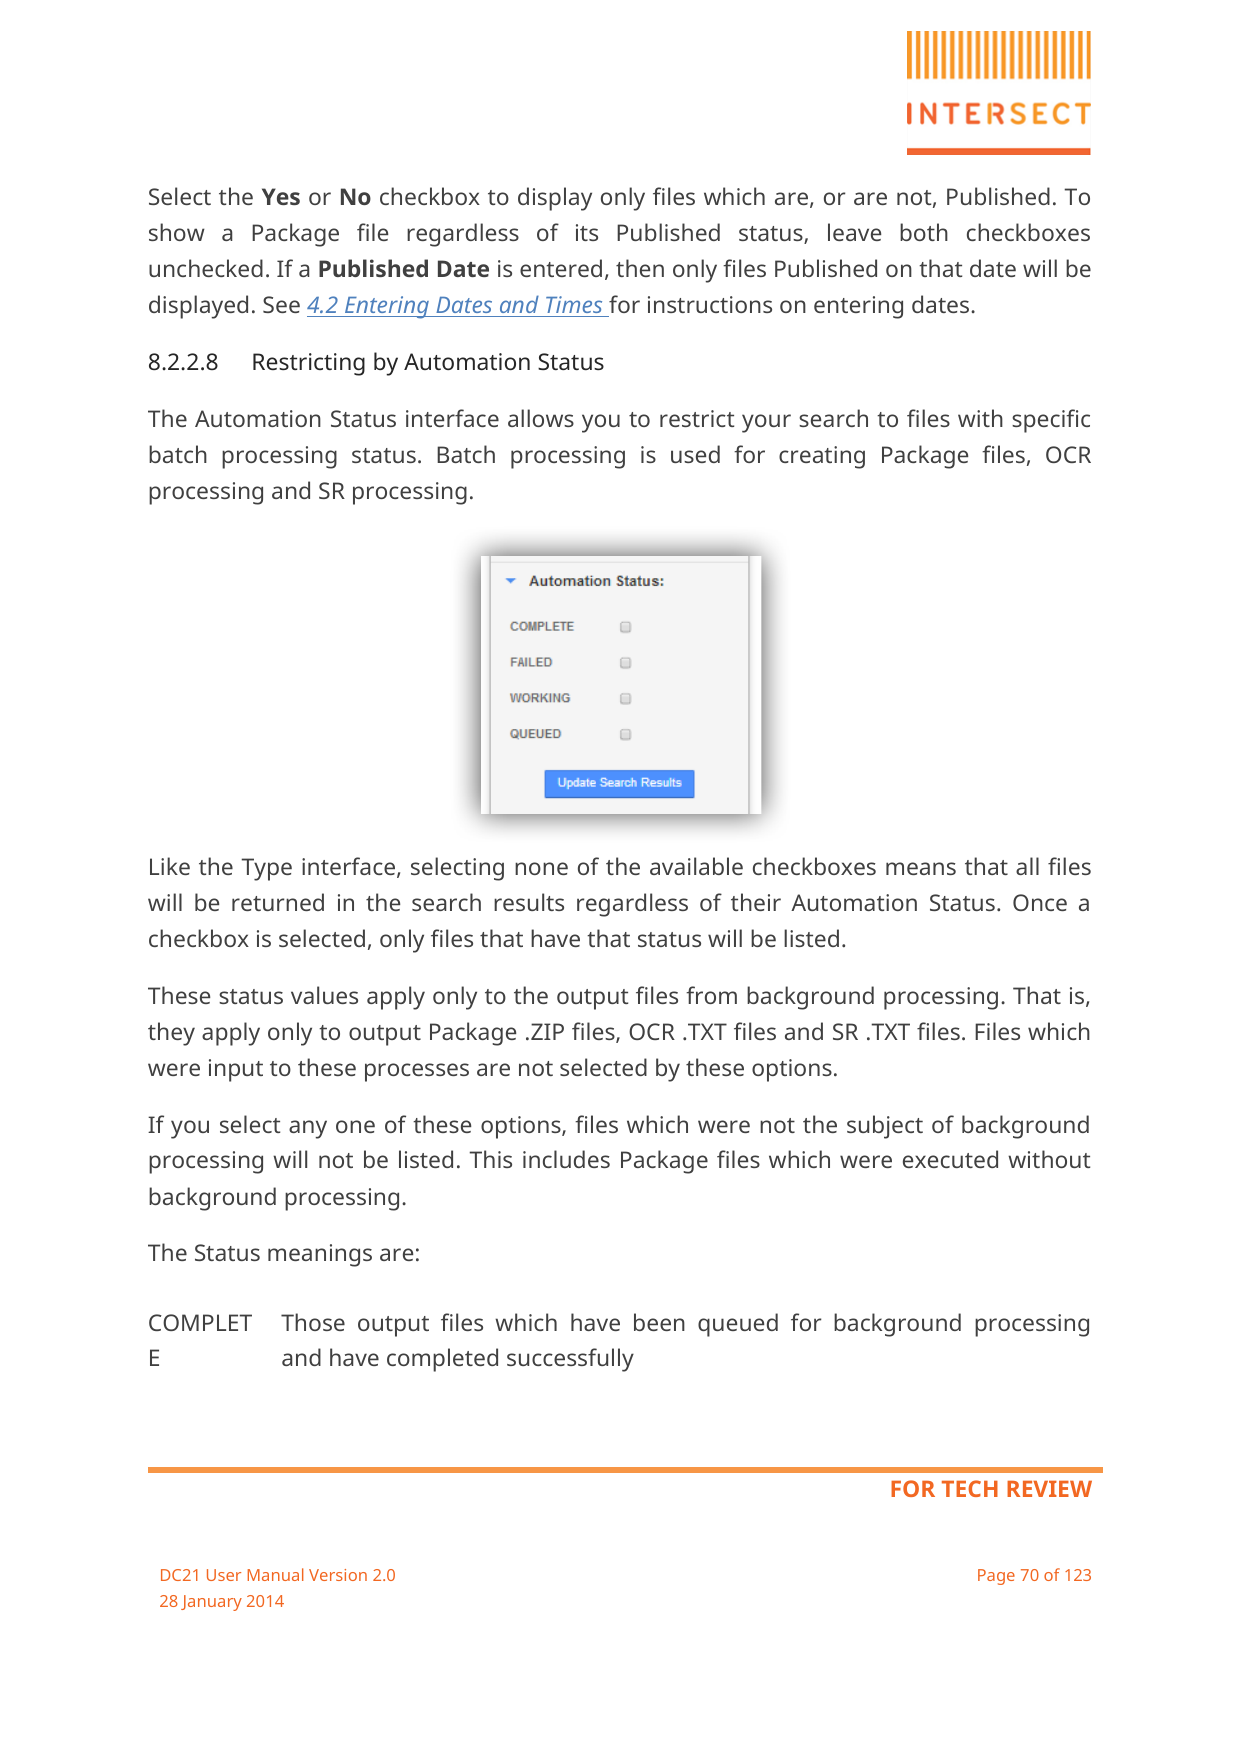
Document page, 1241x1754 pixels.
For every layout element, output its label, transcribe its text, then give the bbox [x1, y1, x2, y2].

text If you select any one of these options, files which were not the subject of background processing will not be listed. This includes Package files which were executed without background processing. [148, 1108, 1092, 1212]
table_header COMPLETE [136, 1294, 270, 1398]
text These status values apply only to the output files from background processing. That is, they apply only to output Package .ZIP files, OCR .TXT files and SR .TXT files. Files which were input to these processes are not selected by these options. [148, 980, 1092, 1083]
text Like the Type interface, selecting none of the available checkboxes means that all files will be returned in the search results regardless of their Automation Status. Once a checkbox is selected, only files that have that status will be listed. [148, 851, 1092, 954]
picture [905, 29, 1093, 157]
subtitle Restricting by Automation Status [148, 346, 1092, 377]
text The Automation Status interface allows you to restrict your search to files with specific batch processing status. Batch processing is used for creating Package files, OCR processing and SR processing. [148, 403, 1092, 506]
text The Status meanings are: [148, 1237, 1092, 1268]
table_header Those output files which have been queued for background processing and have completed successfully [270, 1294, 1103, 1398]
picture [481, 556, 762, 814]
